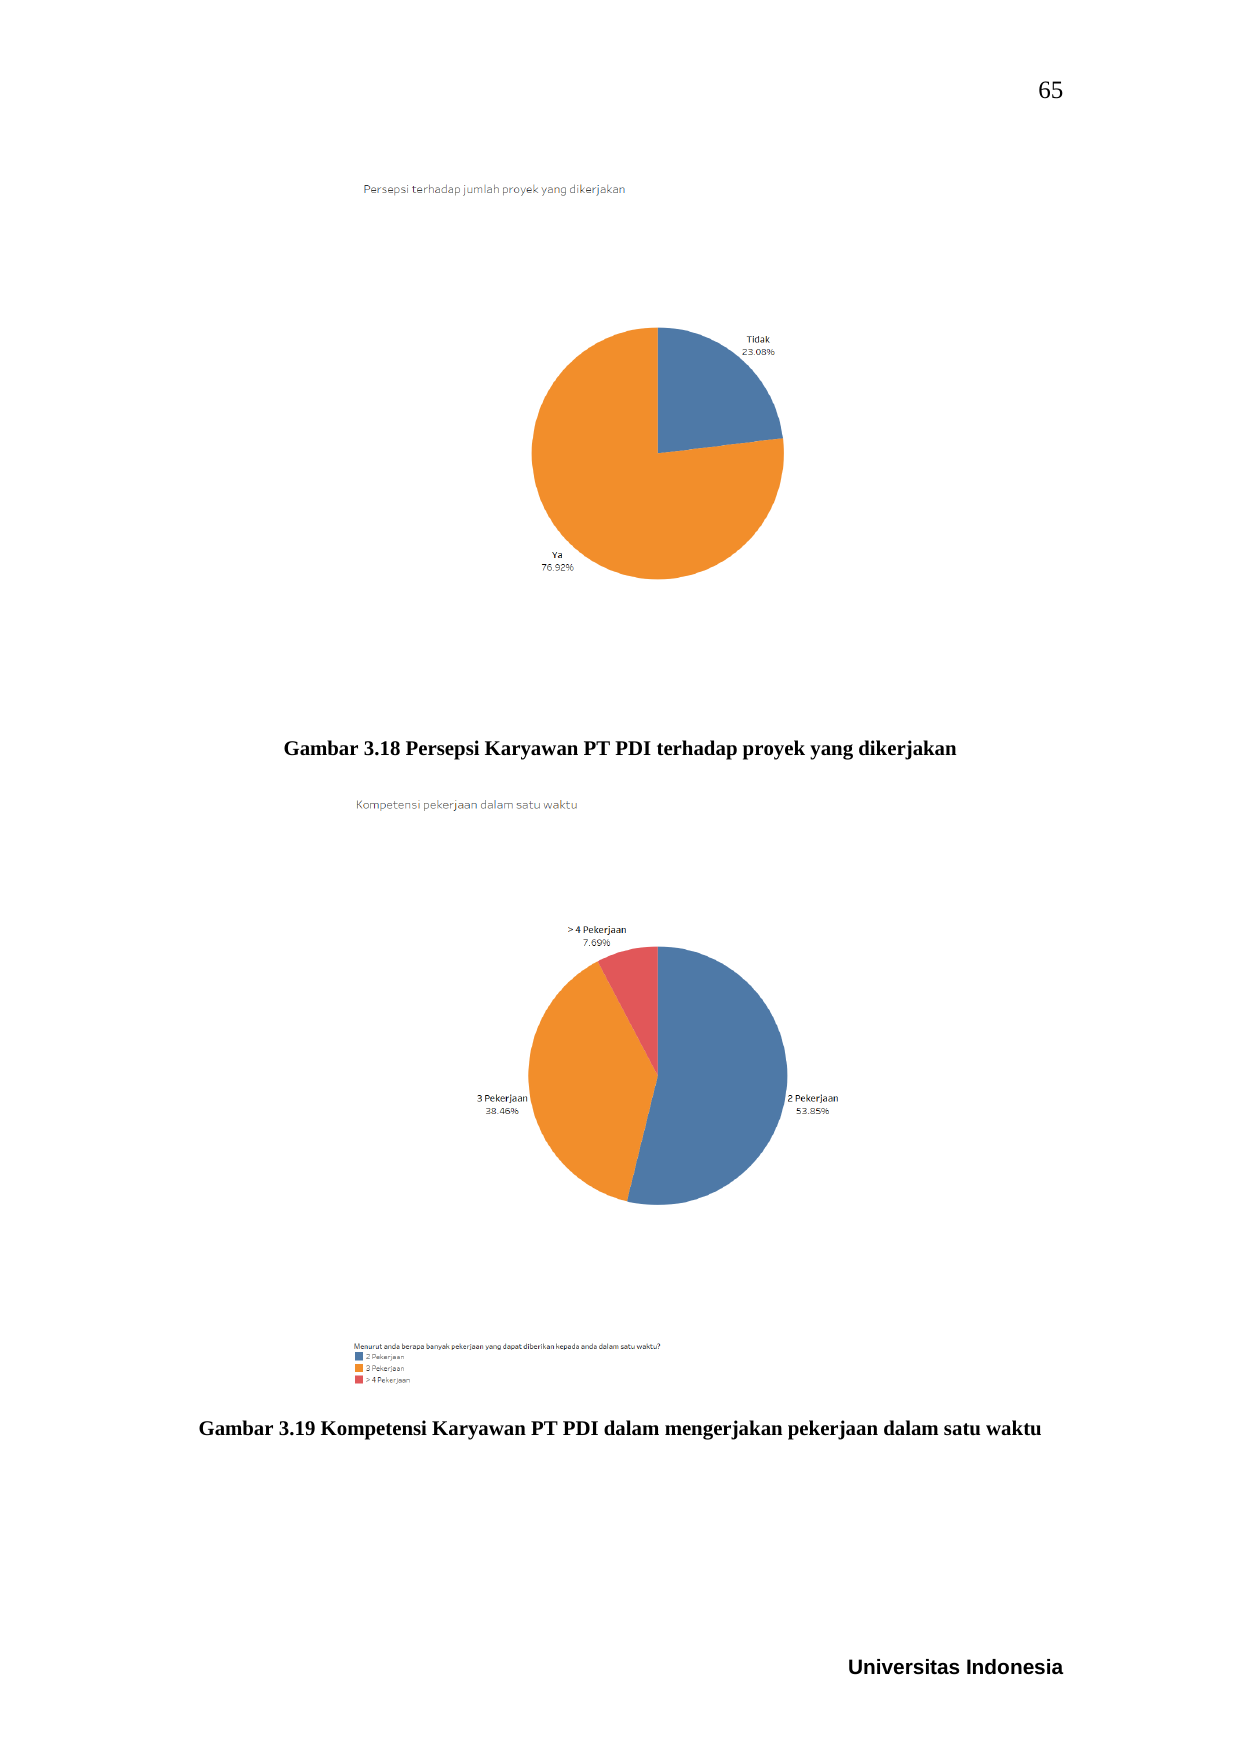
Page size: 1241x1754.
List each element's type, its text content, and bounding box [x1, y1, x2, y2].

picture [361, 177, 954, 705]
picture [353, 792, 962, 1385]
